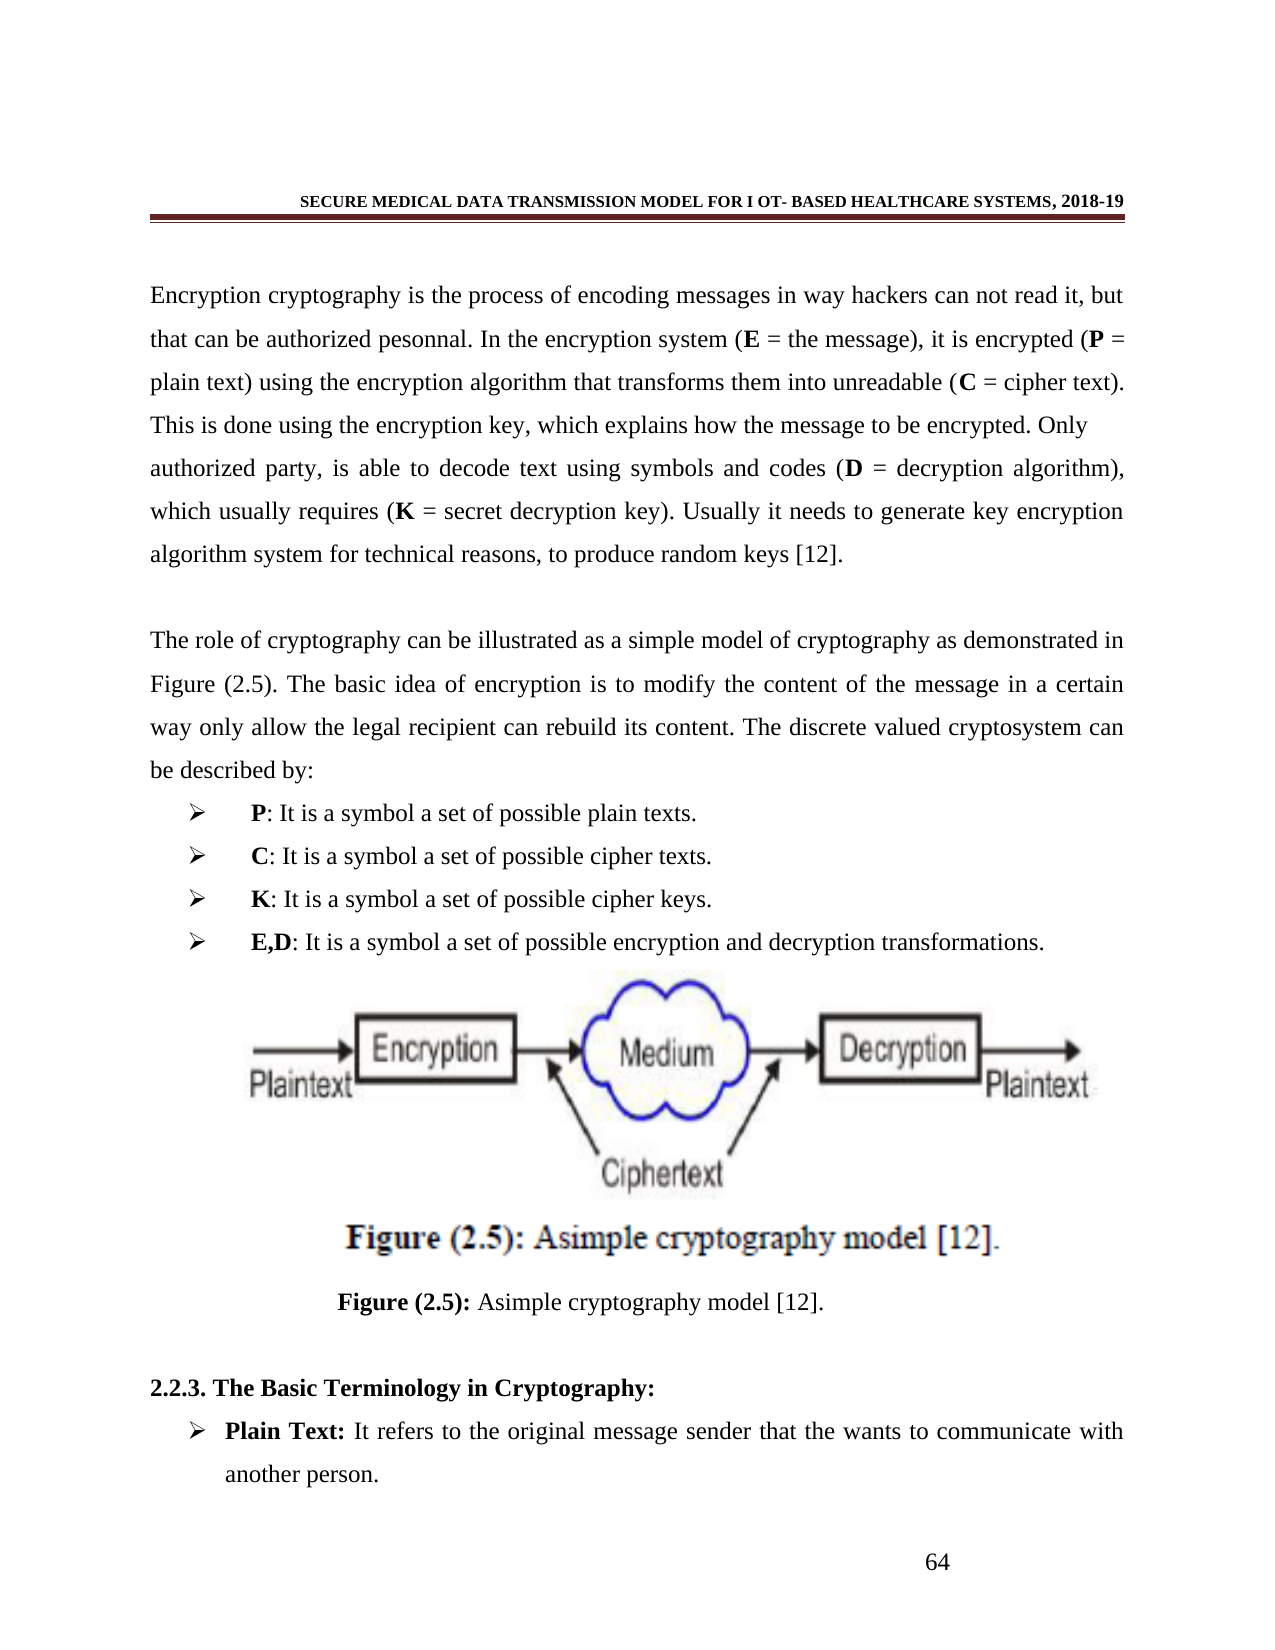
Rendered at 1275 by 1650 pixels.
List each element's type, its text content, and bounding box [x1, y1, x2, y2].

text 2.2.3. The Basic Terminology in Cryptography: [150, 1373, 1125, 1402]
list Plain Text: It refers to the original message sender that the wants to communicate with another person. [187, 1416, 1125, 1488]
text Figure (2.5): Asimple cryptography model [12]. [150, 1287, 1125, 1316]
picture [150, 970, 1155, 1273]
text The role of cryptography can be illustrated as a simple model of cryptography as demonstrated in Figure (2.5). The basic idea of encryption is to modify the content of the message in a certain way only allow the legal recipient can rebuild its content. The discrete valued cryptosystem can be described by: [150, 626, 1125, 784]
list  P: It is a symbol a set of possible plain texts. [187, 798, 1125, 827]
list  K: It is a symbol a set of possible cipher keys. [187, 884, 1125, 913]
list  C: It is a symbol a set of possible cipher texts. [187, 841, 1125, 870]
text Encryption cryptography is the process of encoding messages in way hackers can not read it, but that can be authorized pesonnal. In the encryption system (E = the message), it is encrypted (P = plain text) using the encryption algorithm that transforms them into unreadable (C = cipher text). This is done using the encryption key, which explains how the message to be encrypted. Only [150, 281, 1125, 439]
list  E,D: It is a symbol a set of possible encryption and decryption transformations. [187, 927, 1125, 956]
text authorized party, is able to decode text using symbols and codes (D = decryption algorithm), which usually requires (K = secret decryption key). Usually it needs to generate key encryption algorithm system for technical reasons, to produce random keys [12]. [150, 453, 1125, 568]
